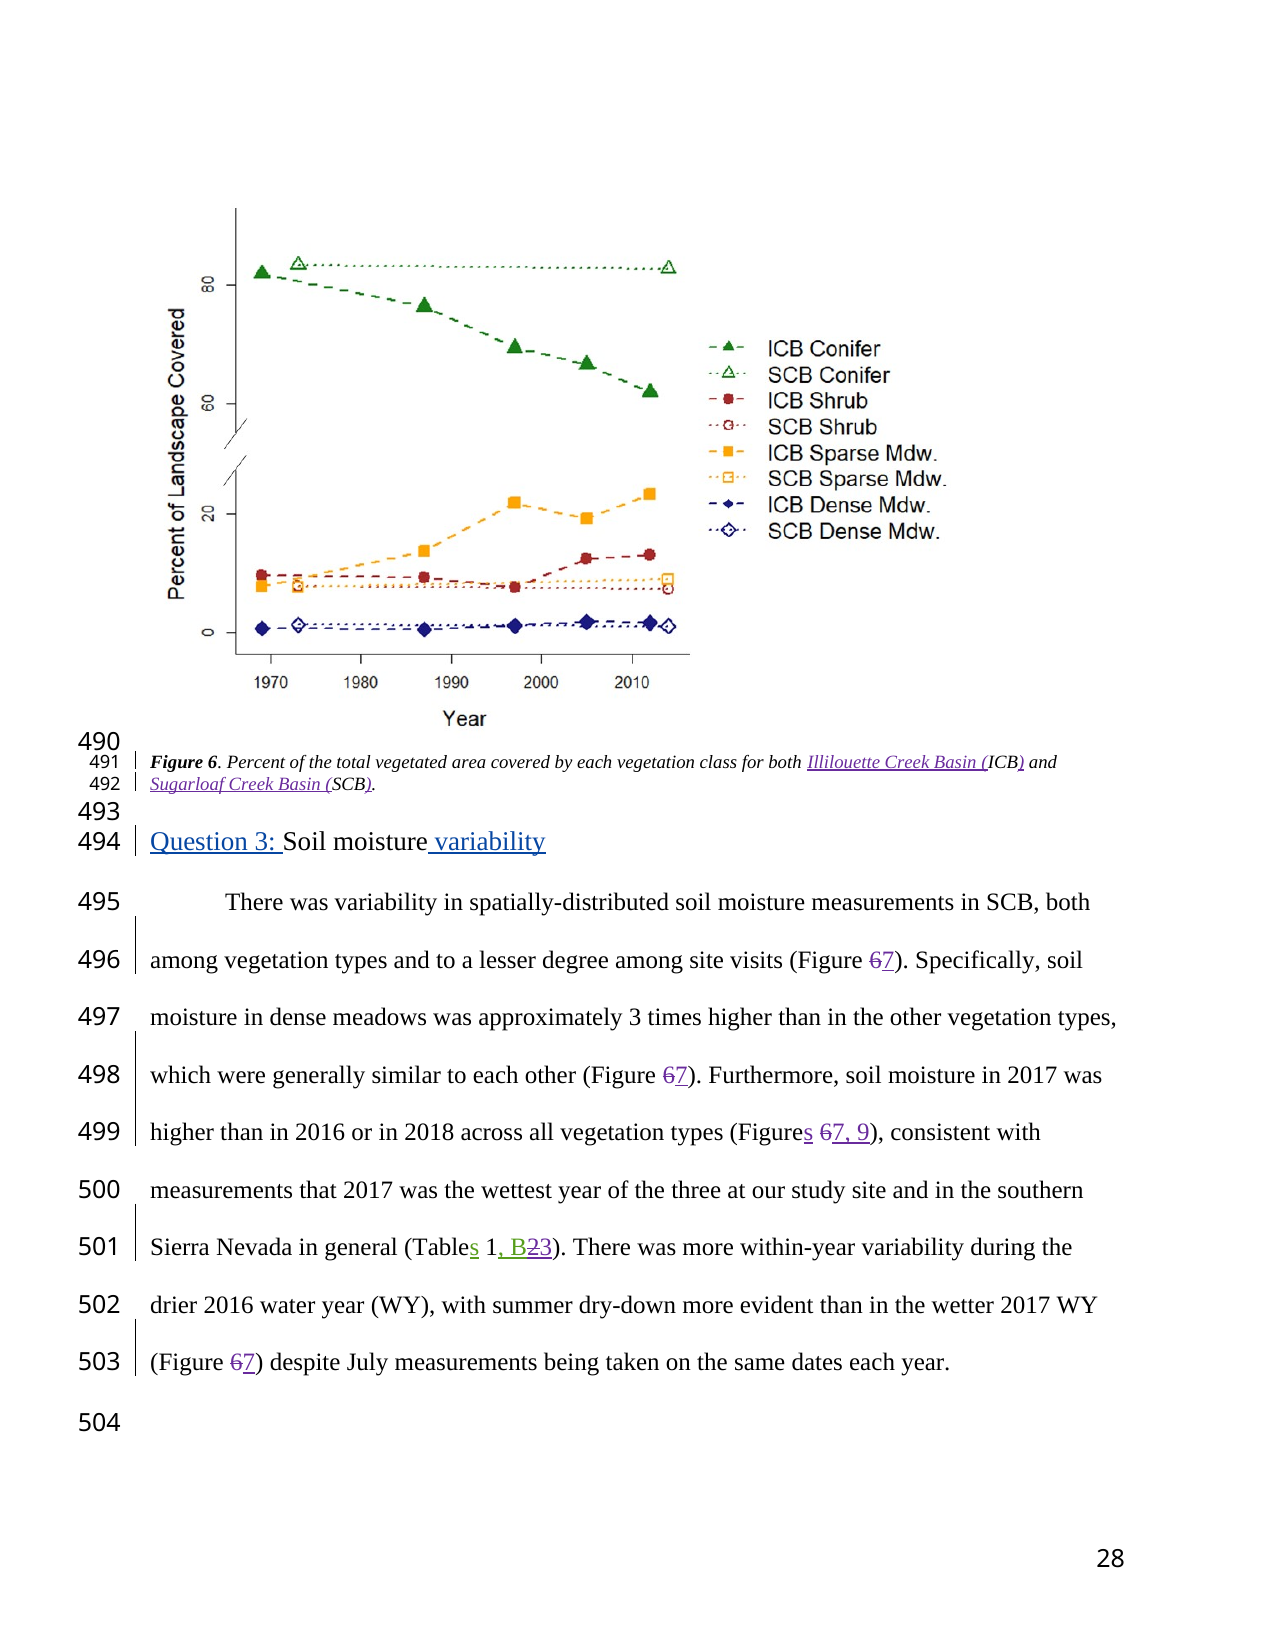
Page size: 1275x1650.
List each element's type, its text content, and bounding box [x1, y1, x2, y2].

text Figure 6. Percent of the total vegetated area covered by each vegetation class for both ICB and SCB. [150, 751, 1125, 794]
text Soil moisture [150, 825, 1125, 856]
picture [150, 150, 952, 751]
text There was variability in spatially-distributed soil moisture measurements in SCB, both among vegetation types and to a lesser degree among site visits (Figure ). Specifically, soil moisture in dense meadows was approximately 3 times higher than in the other vegetation types, which were generally similar to each other (Figure ). Furthermore, soil moisture in 2017 was higher than in 2016 or in 2018 across all vegetation types (Figure ), consistent with measurements that 2017 was the wettest year of the three at our study site and in the southern Sierra Nevada in general (Table 1). There was more within-year variability during the drier 2016 water year (WY), with summer dry-down more evident than in the wetter 2017 WY (Figure ) despite July measurements being taken on the same dates each year. [150, 887, 1125, 1376]
